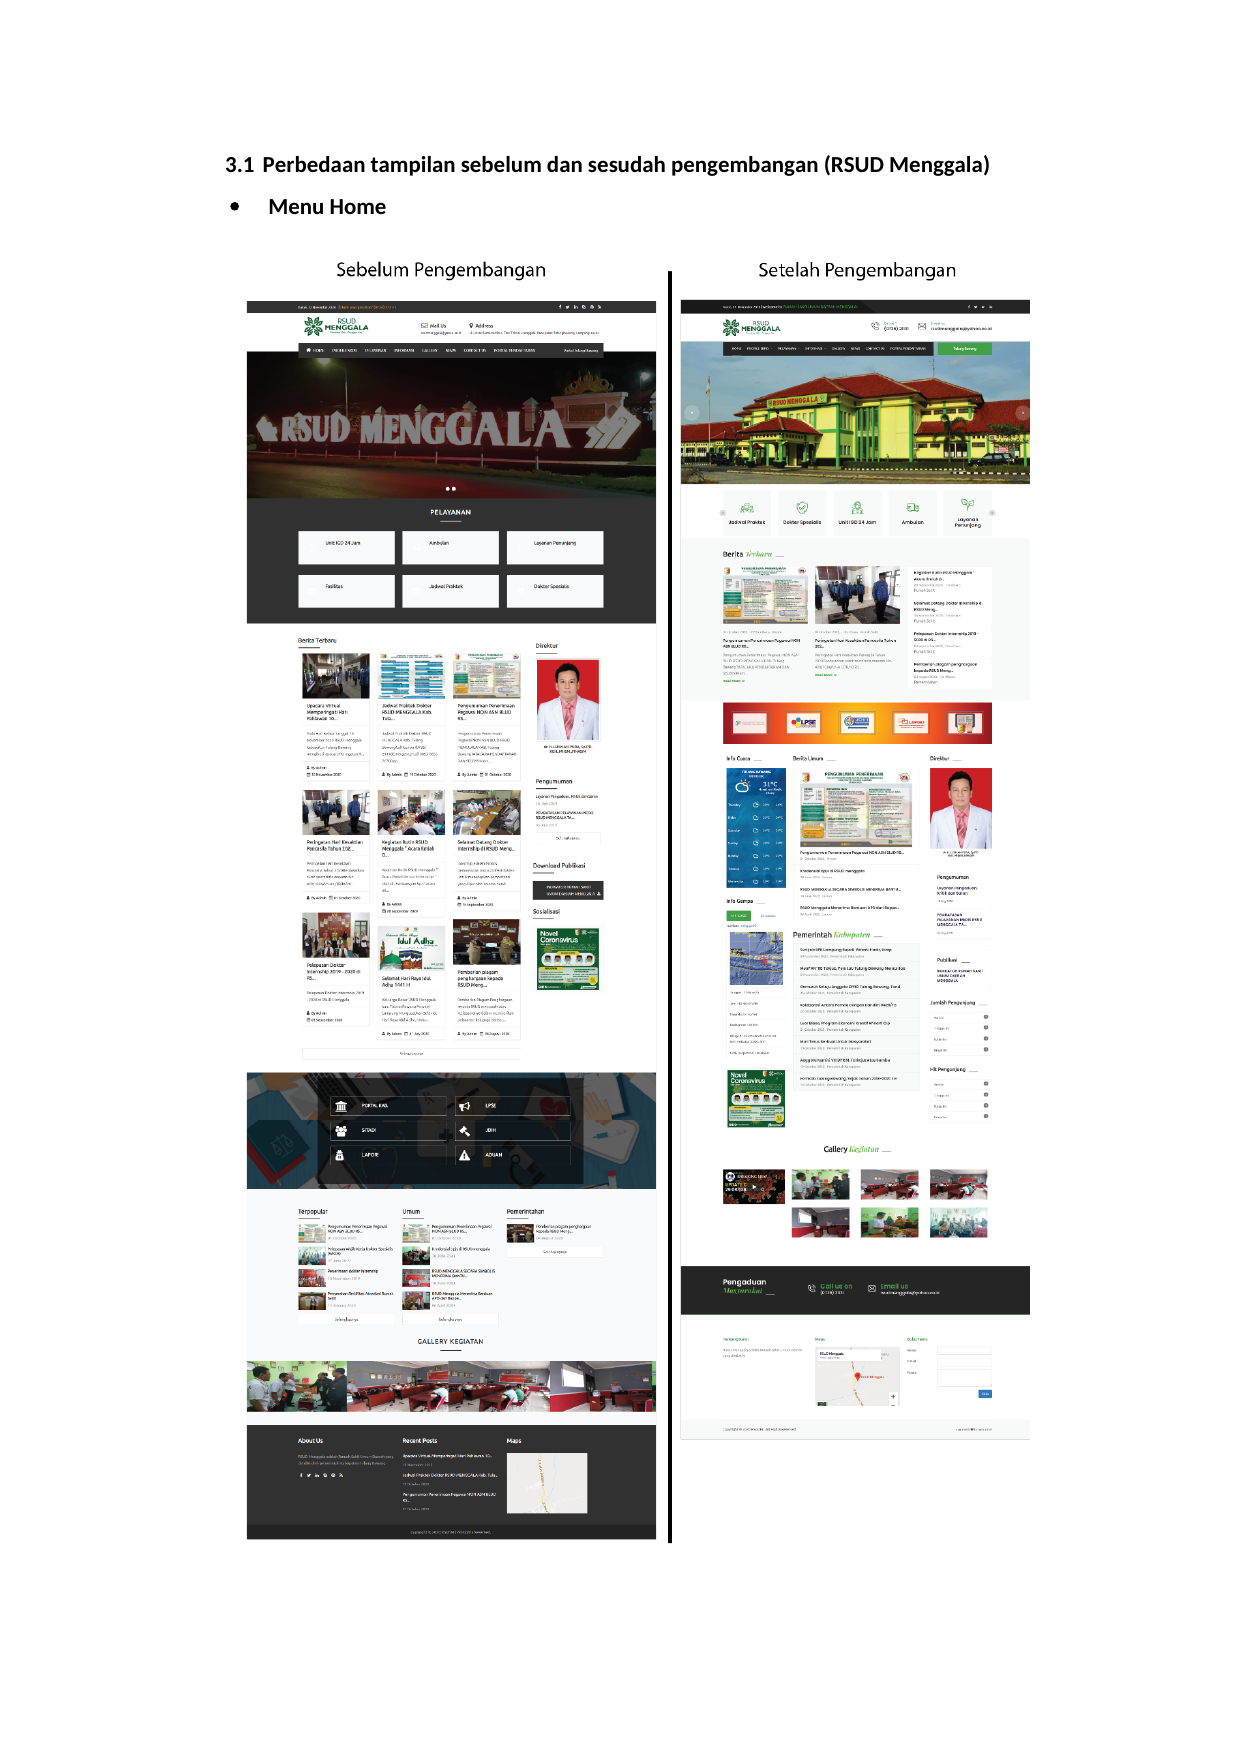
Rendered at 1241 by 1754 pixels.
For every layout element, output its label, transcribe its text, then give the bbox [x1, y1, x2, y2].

picture [245, 259, 1030, 1539]
list Perbedaan tampilan sebelum dan sesudah pengembangan (RSUD Menggala) [225, 150, 1090, 178]
list Menu Home [231, 192, 1090, 220]
